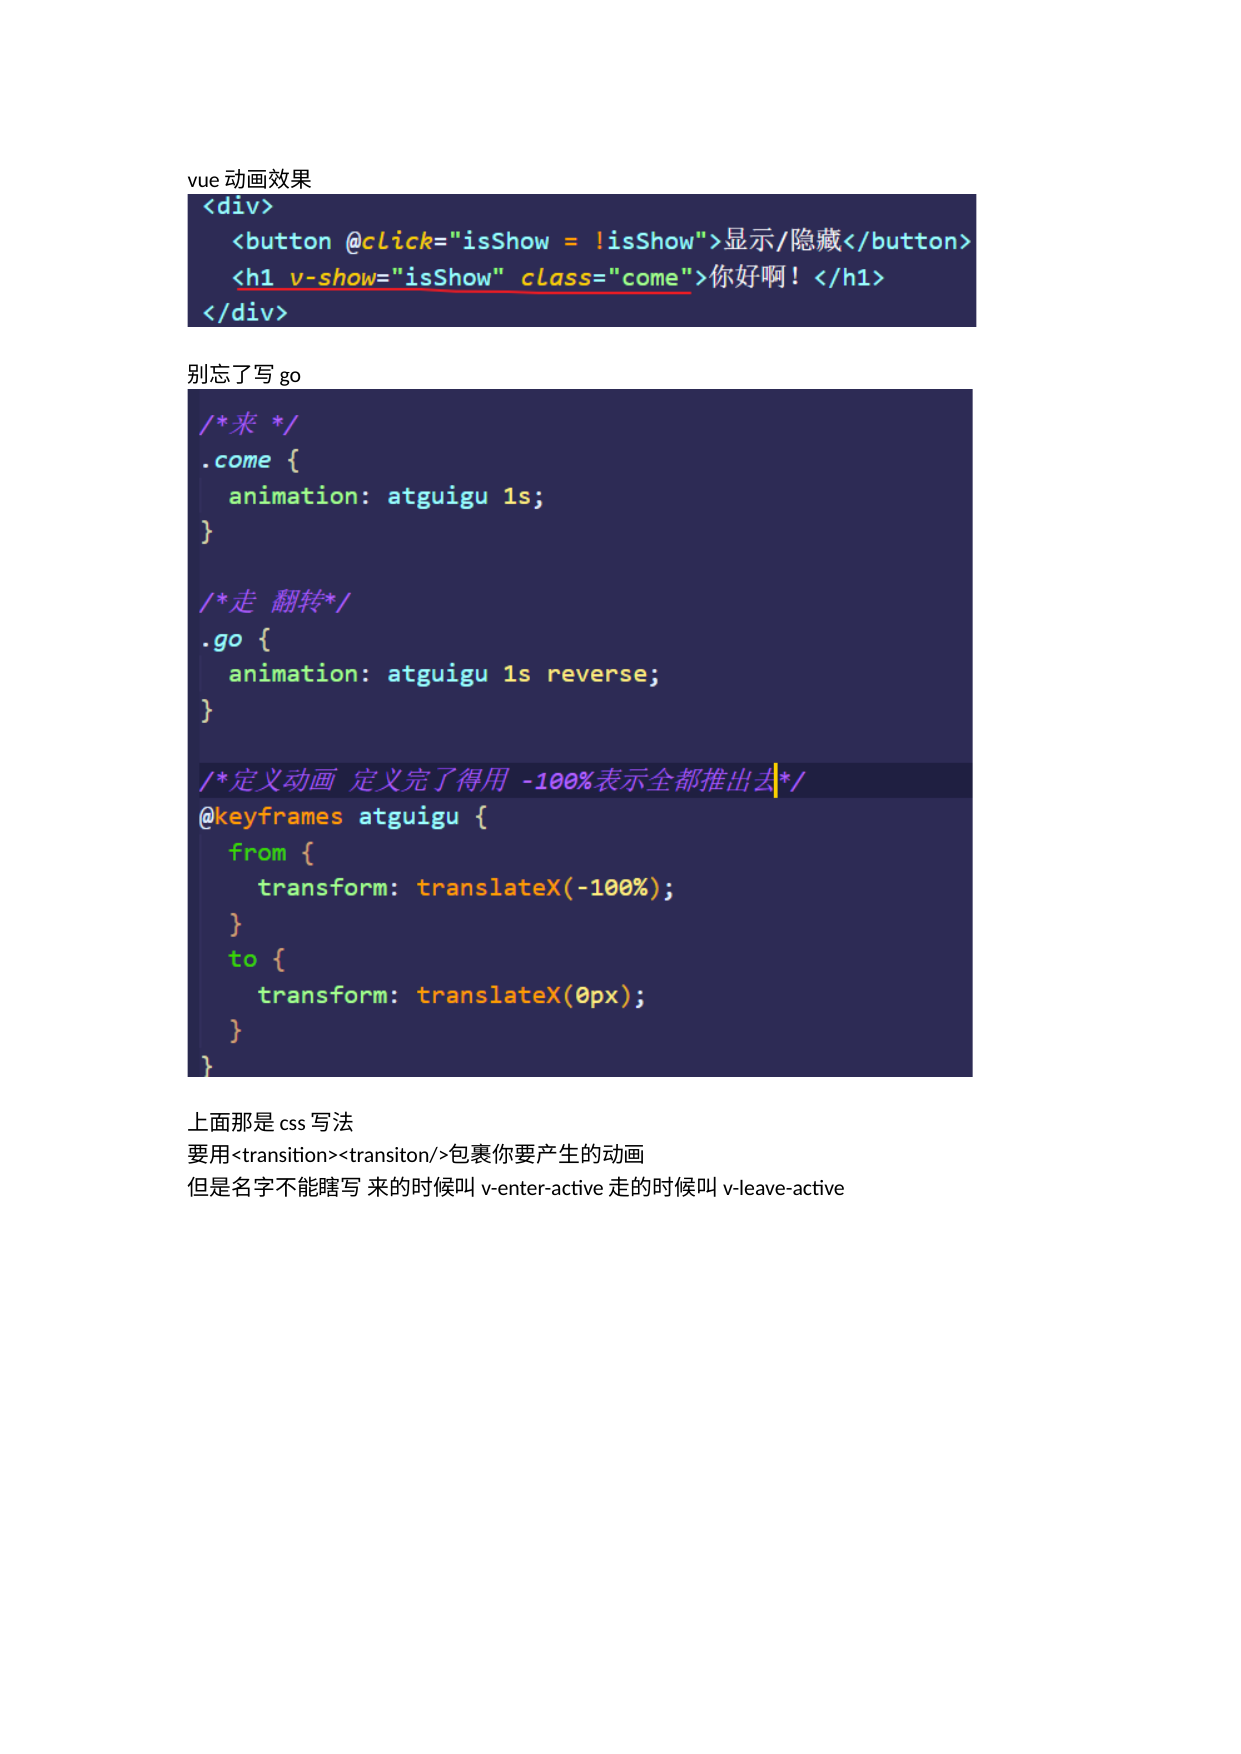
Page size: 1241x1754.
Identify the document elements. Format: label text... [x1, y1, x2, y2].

picture [187, 389, 973, 1077]
text 上面那是css写法 [187, 1104, 1053, 1137]
text 但是名字不能瞎写 来的时候叫v-enter-active 走的时候叫 v-leave-active [187, 1169, 1053, 1202]
text vue动画效果 [187, 162, 1053, 194]
text 要用<transition><transiton/>包裹你要产生的动画 [187, 1137, 1053, 1169]
picture [187, 194, 977, 327]
text 别忘了写go [187, 357, 1053, 389]
